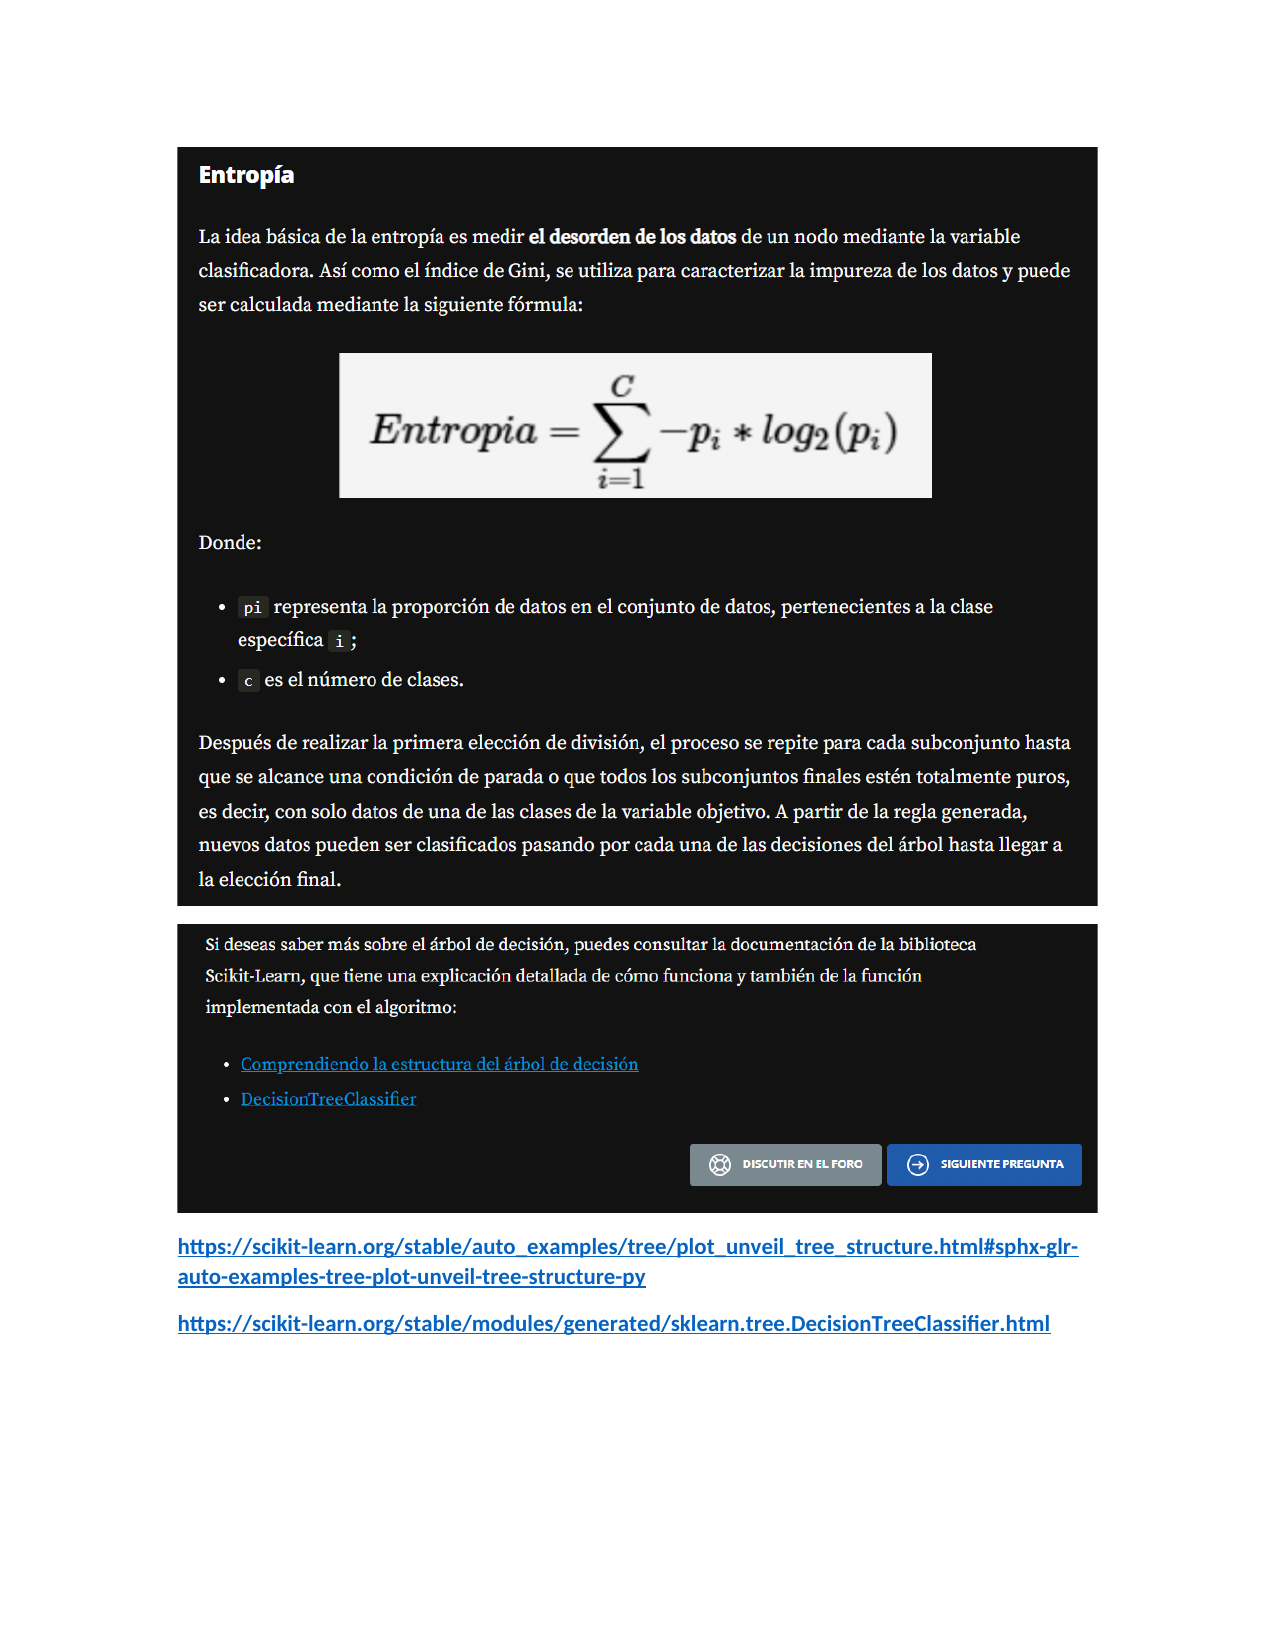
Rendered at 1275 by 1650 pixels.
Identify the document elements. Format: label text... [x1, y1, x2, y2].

picture [177, 924, 1098, 1213]
picture [177, 147, 1098, 906]
text https://scikit-learn.org/stable/modules/generated/sklearn.tree.DecisionTreeClassifier.html [177, 1309, 1098, 1337]
text https://scikit-learn.org/stable/auto_examples/tree/plot_unveil_tree_structure.html#sphx-glr-auto-examples-tree-plot-unveil-tree-structure-py [177, 1232, 1098, 1290]
